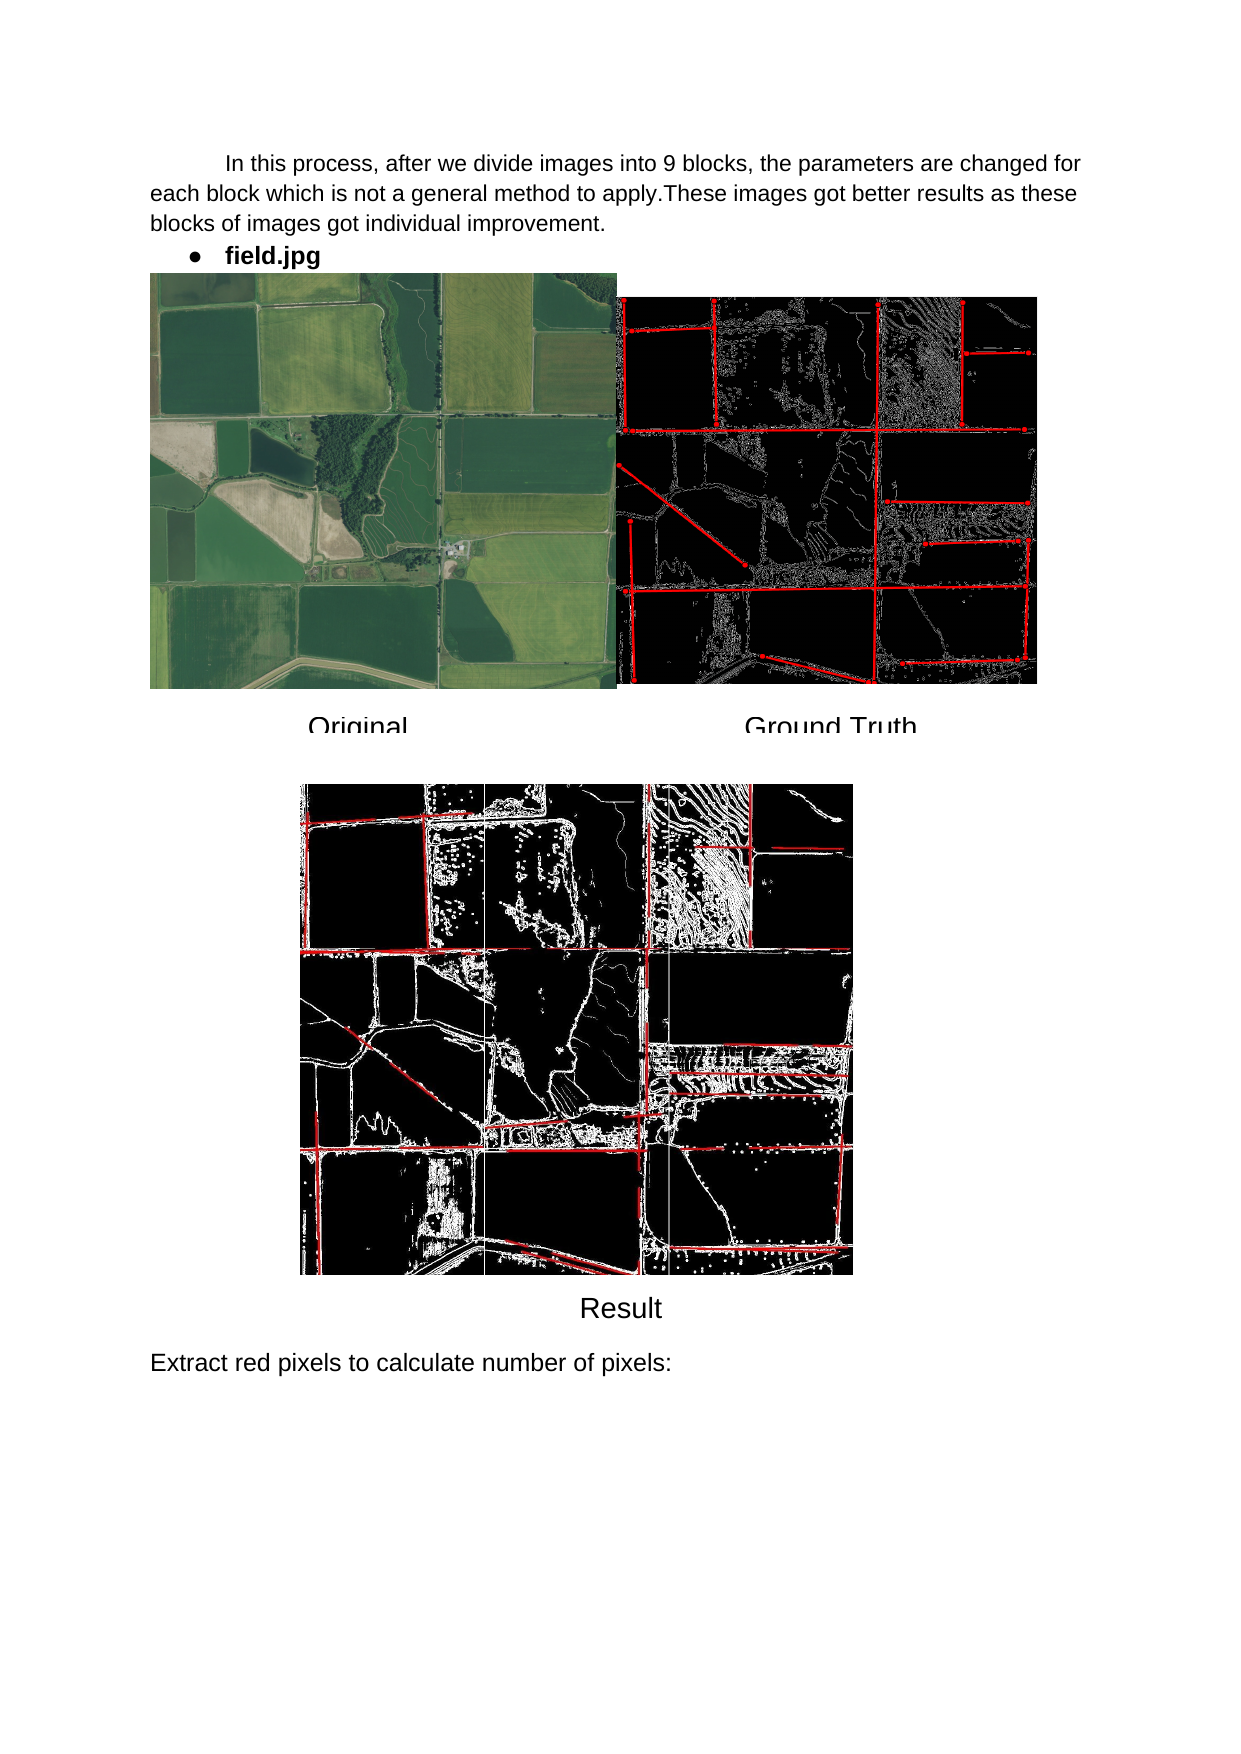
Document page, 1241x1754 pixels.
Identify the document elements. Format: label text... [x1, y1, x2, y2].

list field.jpg [187, 241, 1090, 269]
picture [300, 784, 854, 1275]
text Extract red pixels to calculate number of pixels: [150, 1348, 1090, 1377]
picture [150, 273, 1038, 689]
text In this process, after we divide images into 9 blocks, the parameters are changed for each block which is not a general method to apply.These images got better results as these blocks of images got individual improvement. [150, 150, 1090, 237]
